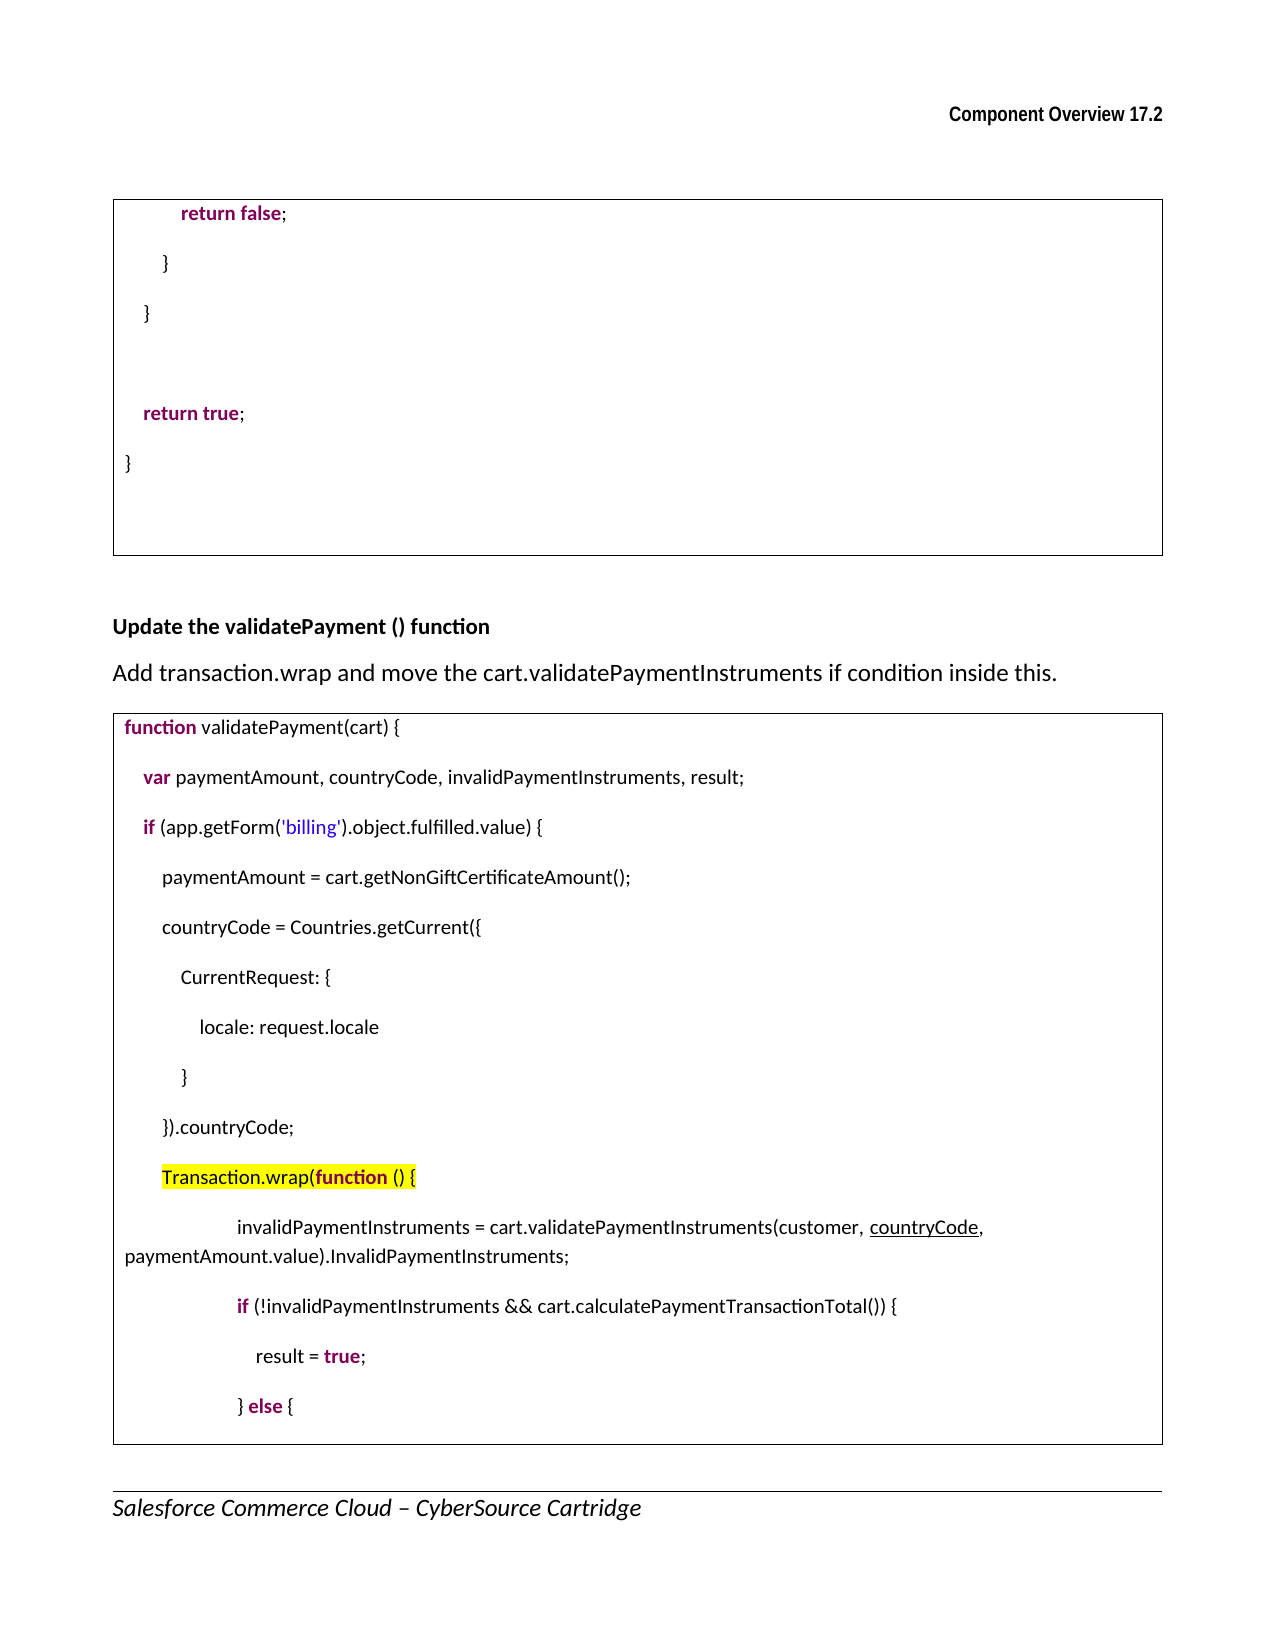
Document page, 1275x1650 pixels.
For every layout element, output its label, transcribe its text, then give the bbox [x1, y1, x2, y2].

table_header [114, 714, 1162, 1443]
text Add transaction.wrap and move the cart.validatePaymentInstruments if condition inside this. [112, 657, 1162, 687]
subtitle Update the validatePayment () function [112, 612, 1162, 640]
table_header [114, 200, 1162, 555]
